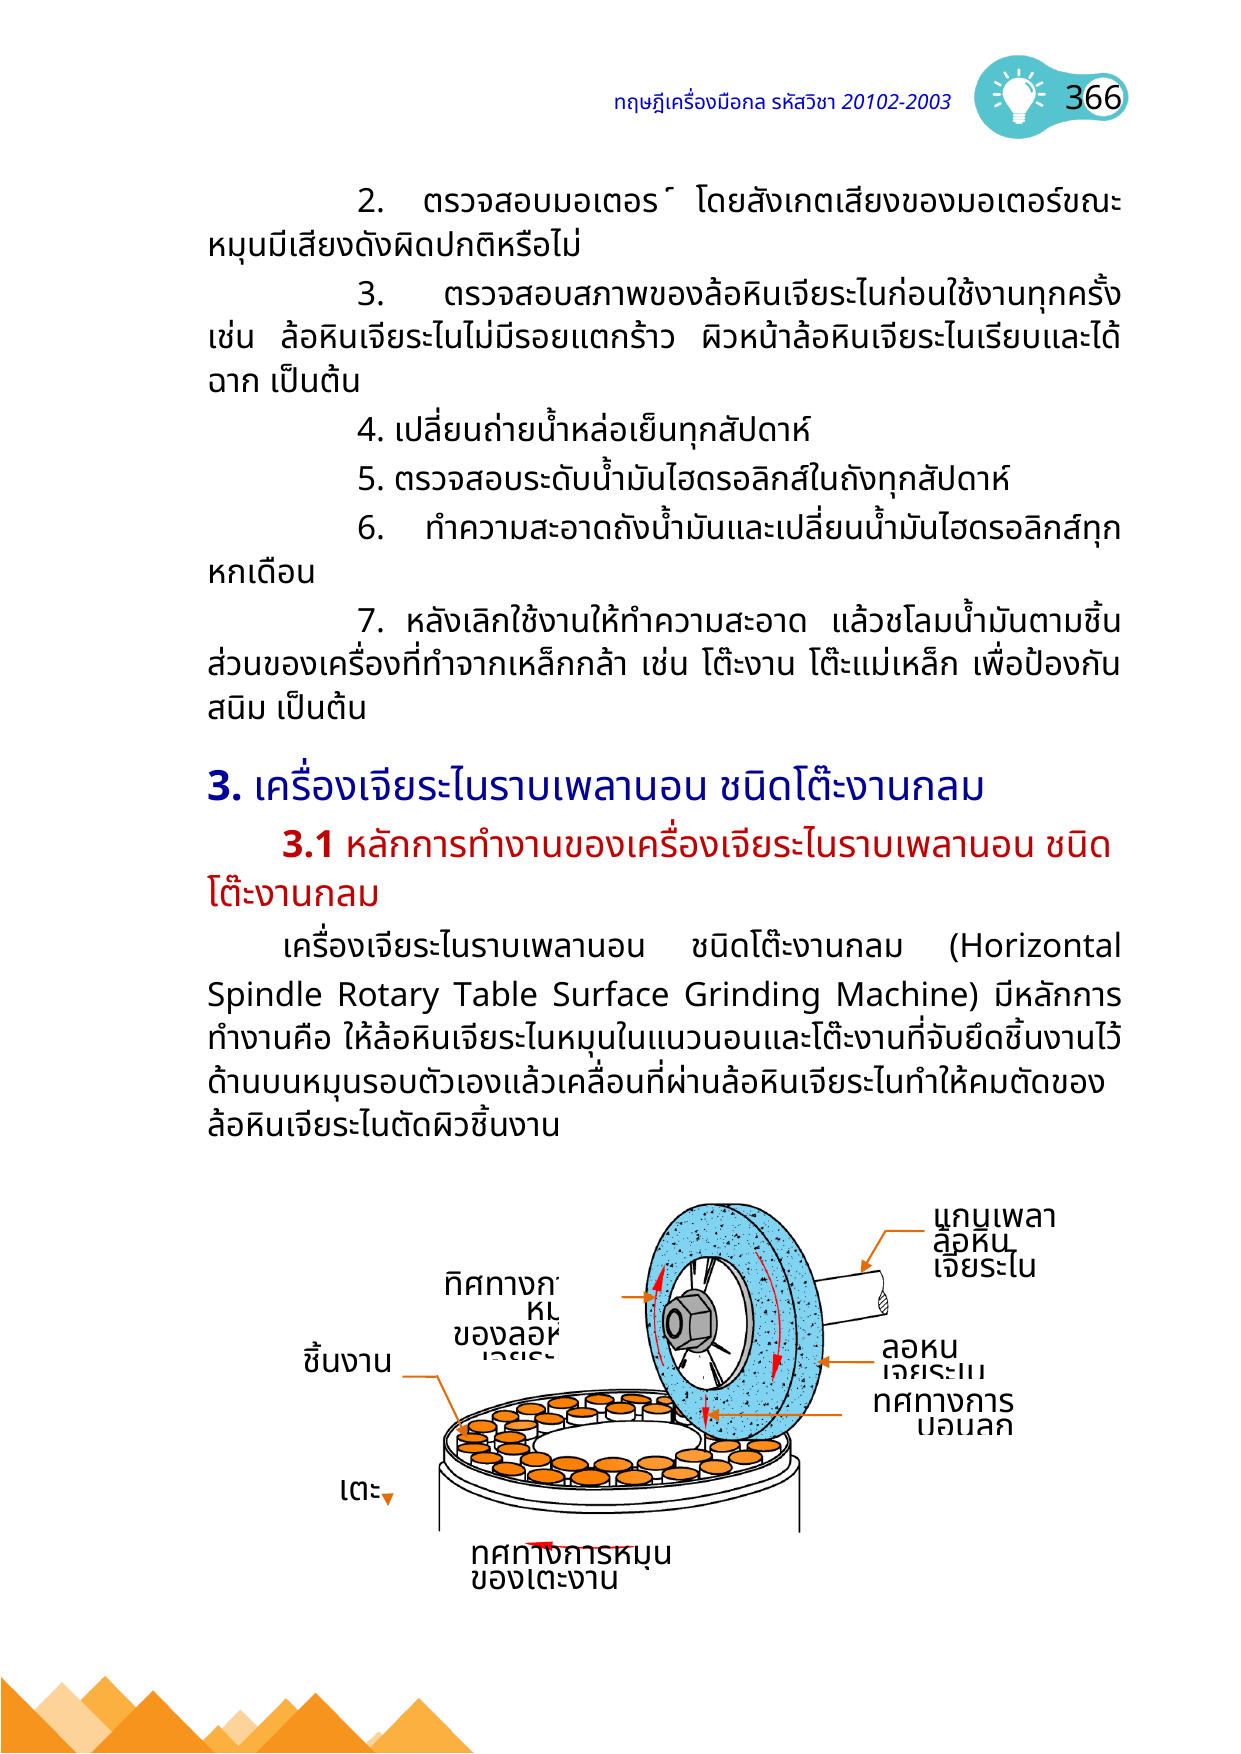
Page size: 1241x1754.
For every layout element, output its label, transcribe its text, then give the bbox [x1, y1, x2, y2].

picture [228, 22, 1164, 146]
text 4. เปลี่ยนถ่ายน้ำหล่อเย็นทุกสัปดาห์ [207, 406, 1122, 455]
text 3. เครื่องเจียระไนราบเพลานอน ชนิดโต๊ะงานกลม [207, 756, 1122, 817]
text 5. ตรวจสอบระดับน้ำมันไฮดรอลิกส์ในถังทุกสัปดาห์ [207, 455, 1122, 504]
text 6. ทำความสะอาดถังน้ำมันและเปลี่ยนน้ำมันไฮดรอลิกส์ทุกหกเดือน [207, 504, 1122, 597]
picture [1, 1195, 1240, 1753]
text 3.1 หลักการทำงานของเครื่องเจียระไนราบเพลานอน ชนิดโต๊ะงานกลม [207, 817, 1122, 921]
text 7. หลังเลิกใช้งานให้ทำความสะอาด แล้วชโลมน้ำมันตามชิ้นส่วนของเครื่องที่ทำจากเหล็กกล้า เช่น โต๊ะงาน โต๊ะแม่เหล็ก เพื่อป้องกันสนิม เป็นต้น [207, 597, 1122, 733]
text 2. ตรวจสอบมอเตอร์ โดยสังเกตเสียงของมอเตอร์ขณะหมุนมีเสียงดังผิดปกติหรือไม่ [207, 177, 1122, 270]
text เครื่องเจียระไนราบเพลานอน ชนิดโต๊ะงานกลม (Horizontal Spindle Rotary Table Surface Grinding Machine) มีหลักการทำงานคือ ให้ล้อหินเจียระไนหมุนในแนวนอนและโต๊ะงานที่จับยึดชิ้นงานไว้ด้านบนหมุนรอบตัวเองแล้วเคลื่อนที่ผ่านล้อหินเจียระไนทำให้คมตัดของล้อหินเจียระไนตัดผิวชิ้นงาน [207, 921, 1122, 1150]
text 3. ตรวจสอบสภาพของล้อหินเจียระไนก่อนใช้งานทุกครั้ง เช่น ล้อหินเจียระไนไม่มีรอยแตกร้าว ผิวหน้าล้อหินเจียระไนเรียบและได้ฉาก เป็นต้น [207, 270, 1122, 406]
